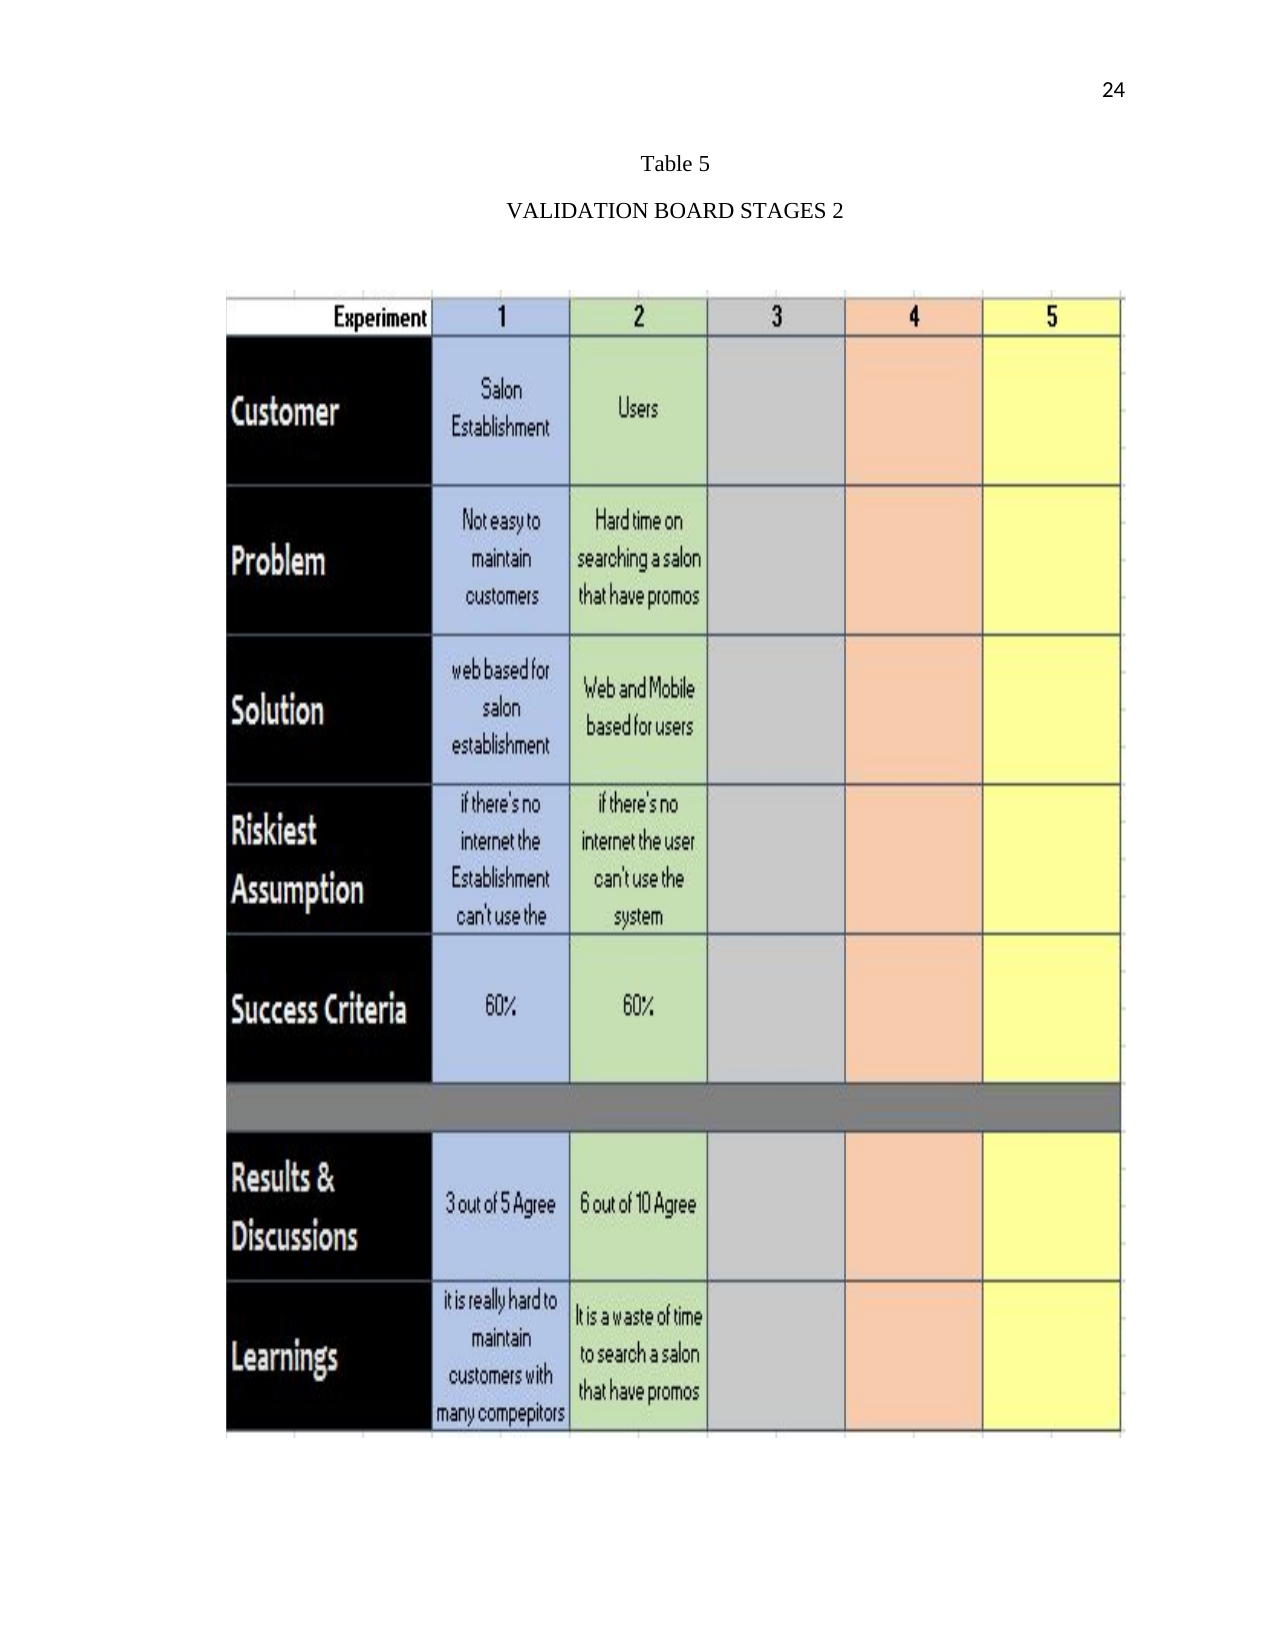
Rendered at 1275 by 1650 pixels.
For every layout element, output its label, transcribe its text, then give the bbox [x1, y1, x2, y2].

text VALIDATION BOARD STAGES 2 [225, 197, 1125, 223]
picture [226, 290, 1126, 1438]
text Table 5 [225, 150, 1125, 176]
